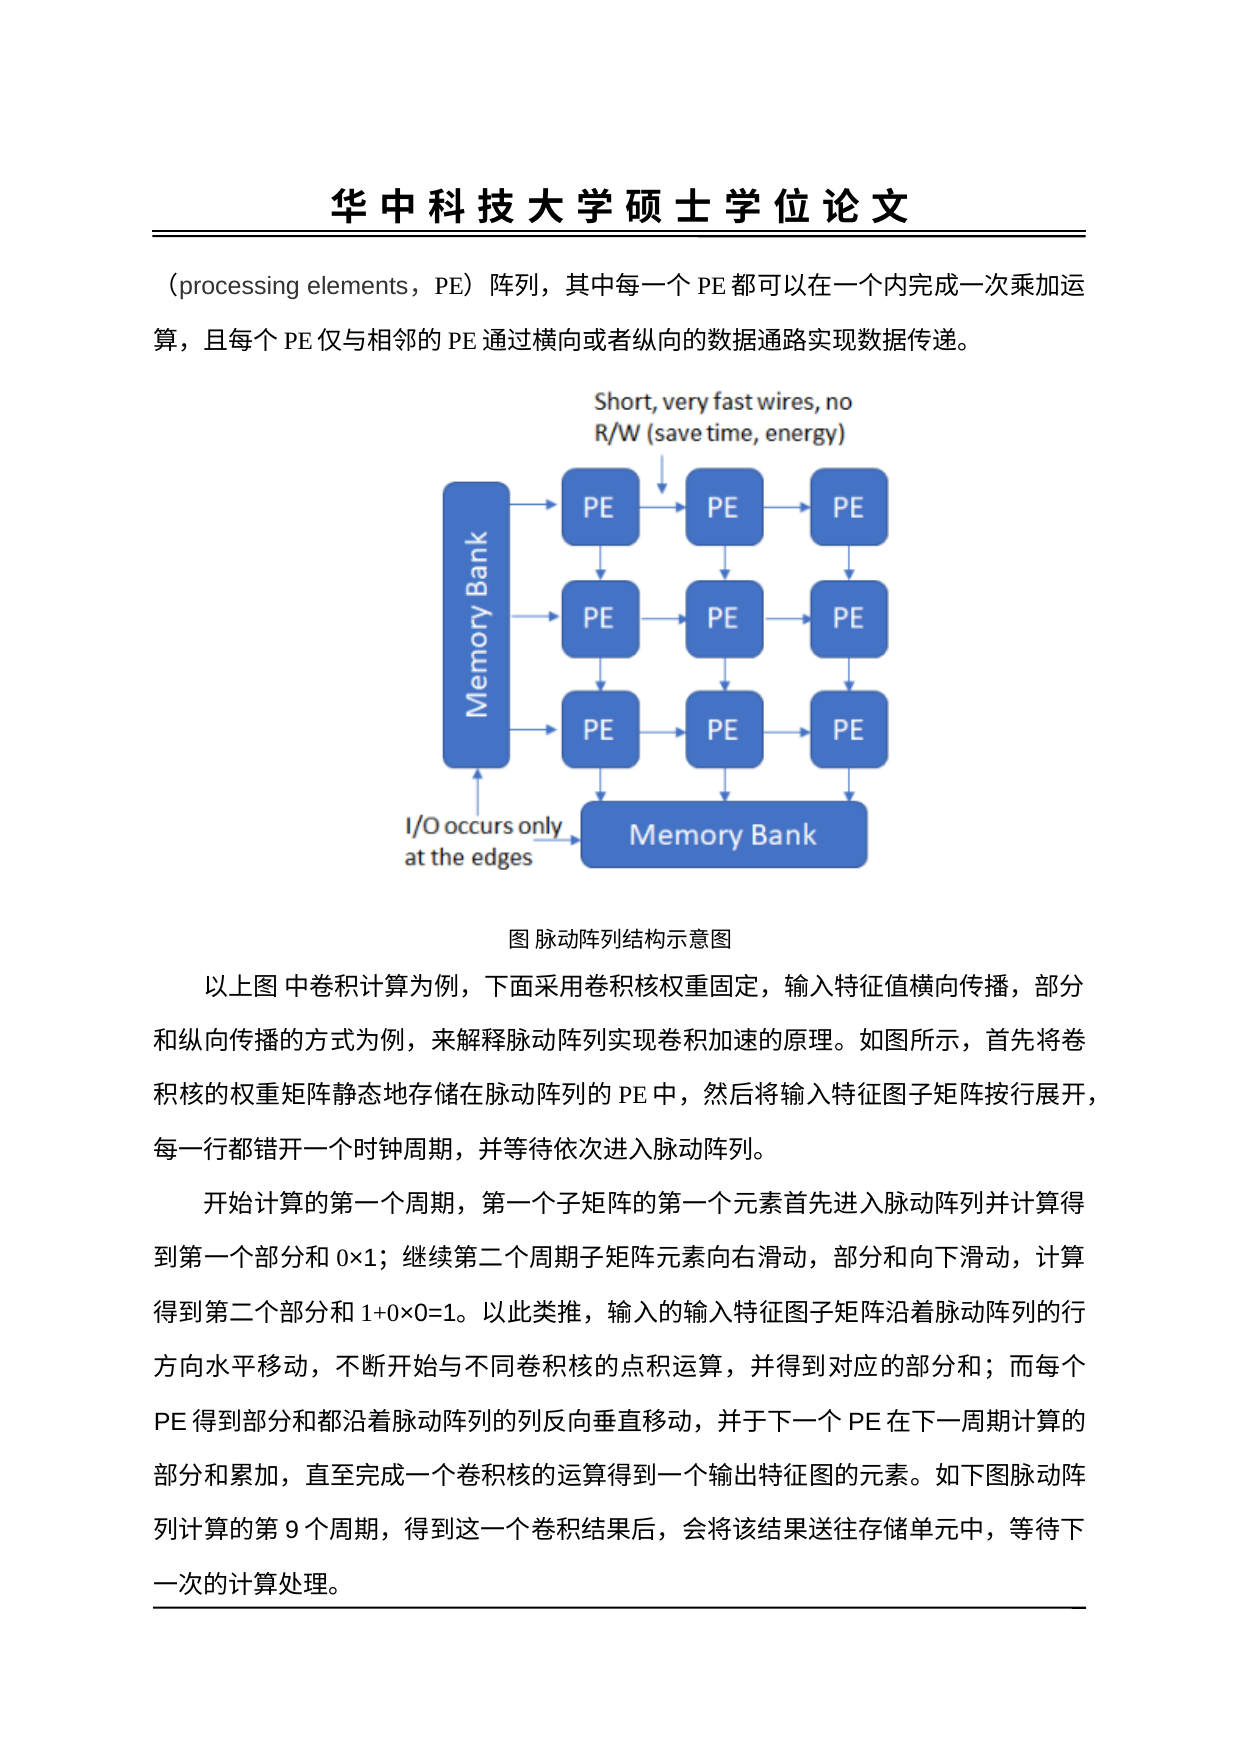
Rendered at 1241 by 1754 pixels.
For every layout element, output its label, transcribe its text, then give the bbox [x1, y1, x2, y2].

text 开始计算的第一个周期，第一个子矩阵的第一个元素首先进入脉动阵列并计算得到第一个部分和0×1；继续第二个周期子矩阵元素向右滑动，部分和向下滑动，计算得到第二个部分和1+0×0=1。以此类推，输入的输入特征图子矩阵沿着脉动阵列的行方向水平移动，不断开始与不同卷积核的点积运算，并得到对应的部分和；而每个PE得到部分和都沿着脉动阵列的列反向垂直移动，并于下一个PE在下一周期计算的部分和累加，直至完成一个卷积核的运算得到一个输出特征图的元素。如下图脉动阵列计算的第9个周期，得到这一个卷积结果后，会将该结果送往存储单元中，等待下一次的计算处理。 [153, 1183, 1087, 1600]
picture [379, 374, 911, 895]
text 图 脉动阵列结构示意图 [153, 922, 1087, 953]
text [153, 266, 1087, 356]
text 以上图 中卷积计算为例，下面采用卷积核权重固定，输入特征值横向传播，部分和纵向传播的方式为例，来解释脉动阵列实现卷积加速的原理。如图所示，首先将卷积核的权重矩阵静态地存储在脉动阵列的PE中，然后将输入特征图子矩阵按行展开，每一行都错开一个时钟周期，并等待依次进入脉动阵列。 [153, 966, 1087, 1165]
